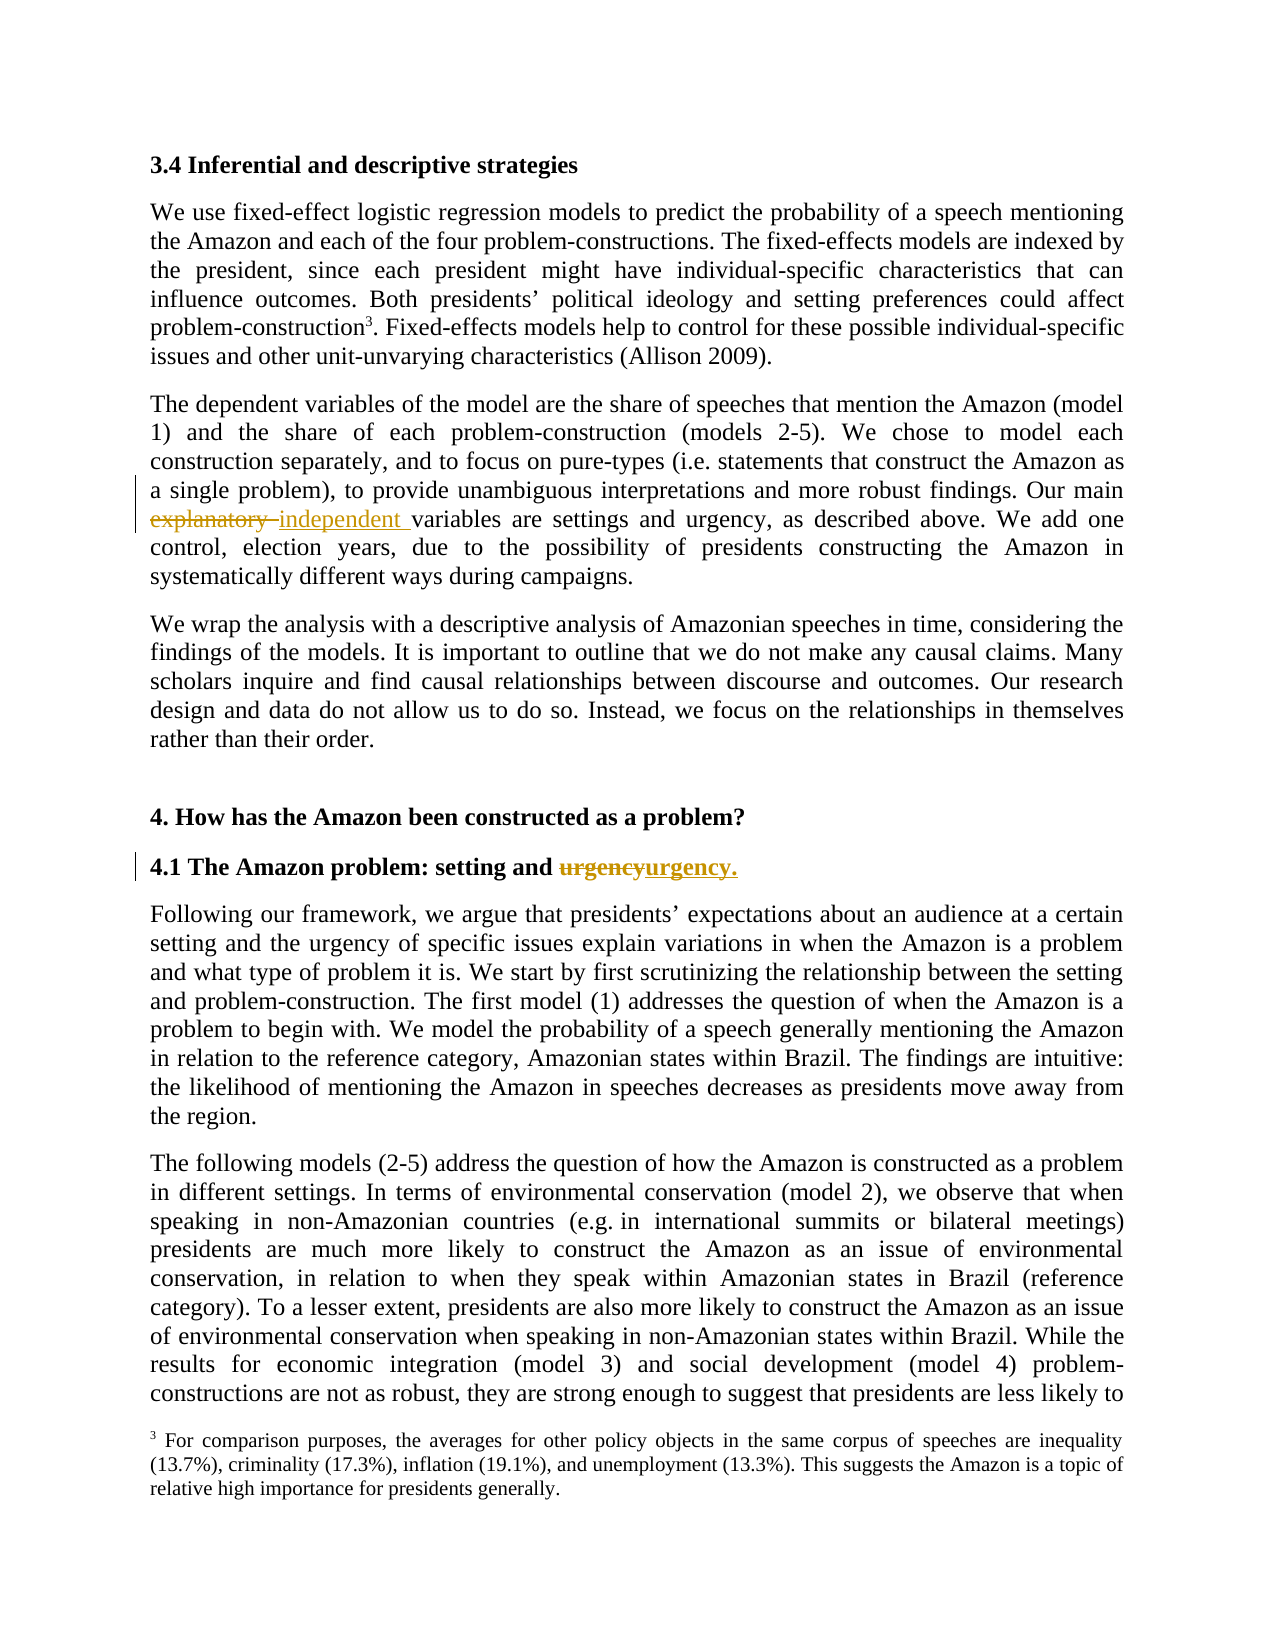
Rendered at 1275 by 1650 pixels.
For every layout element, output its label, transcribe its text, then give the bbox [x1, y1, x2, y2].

text We wrap the analysis with a descriptive analysis of Amazonian speeches in time, considering the findings of the models. It is important to outline that we do not make any causal claims. Many scholars inquire and find causal relationships between discourse and outcomes. Our research design and data do not allow us to do so. Instead, we focus on the relationships in themselves rather than their order. [150, 609, 1125, 752]
subtitle 3.4 Inferential and descriptive strategies [150, 150, 1125, 179]
text The dependent variables of the model are the share of speeches that mention the Amazon (model 1) and the share of each problem-construction (models 2-5). We chose to model each construction separately, and to focus on pure-types (i.e. statements that construct the Amazon as a single problem), to provide unambiguous interpretations and more robust findings. Our main variables are settings and urgency, as described above. We add one control, election years, due to the possibility of presidents constructing the Amazon in systematically different ways during campaigns. [150, 389, 1125, 590]
subtitle 4. How has the Amazon been constructed as a problem? [150, 802, 1125, 831]
subtitle 4.1 The Amazon problem: setting and [150, 852, 1125, 881]
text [150, 1148, 1125, 1407]
text Following our framework, we argue that presidents’ expectations about an audience at a certain setting and the urgency of specific issues explain variations in when the Amazon is a problem and what type of problem it is. We start by first scrutinizing the relationship between the setting and problem-construction. The first model (1) addresses the question of when the Amazon is a problem to begin with. We model the probability of a speech generally mentioning the Amazon in relation to the reference category, Amazonian states within Brazil. The findings are intuitive: the likelihood of mentioning the Amazon in speeches decreases as presidents move away from the region. [150, 899, 1125, 1129]
text We use fixed-effect logistic regression models to predict the probability of a speech mentioning the Amazon and each of the four problem-constructions. The fixed-effects models are indexed by the president, since each president might have individual-specific characteristics that can influence outcomes. Both presidents’ political ideology and setting preferences could affect problem-construction. Fixed-effects models help to control for these possible individual-specific issues and other unit-unvarying characteristics (Allison 2009). [150, 197, 1125, 370]
